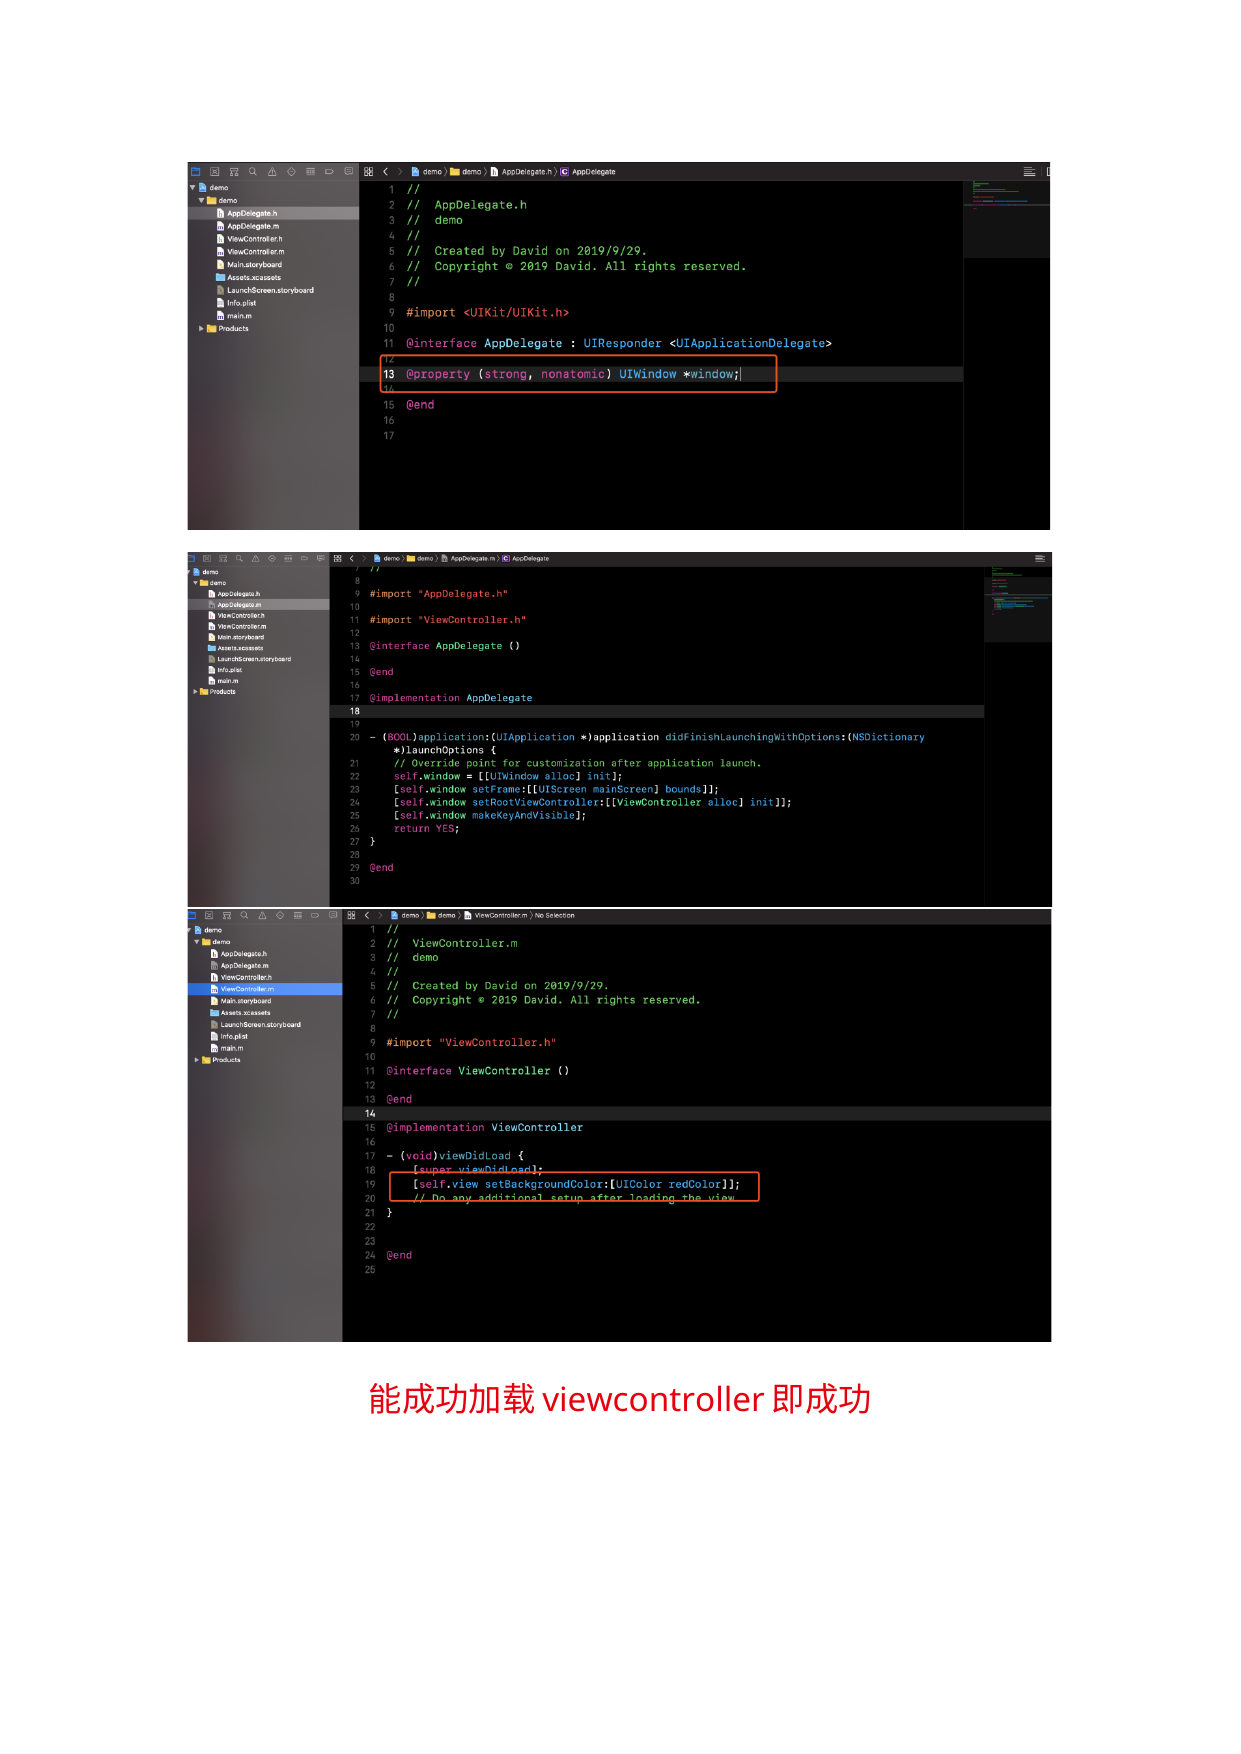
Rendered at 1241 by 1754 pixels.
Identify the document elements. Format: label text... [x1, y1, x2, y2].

picture [187, 552, 1053, 907]
picture [187, 909, 1052, 1342]
picture [187, 162, 1050, 530]
text 能成功加载viewcontroller即成功 [187, 1364, 1053, 1429]
